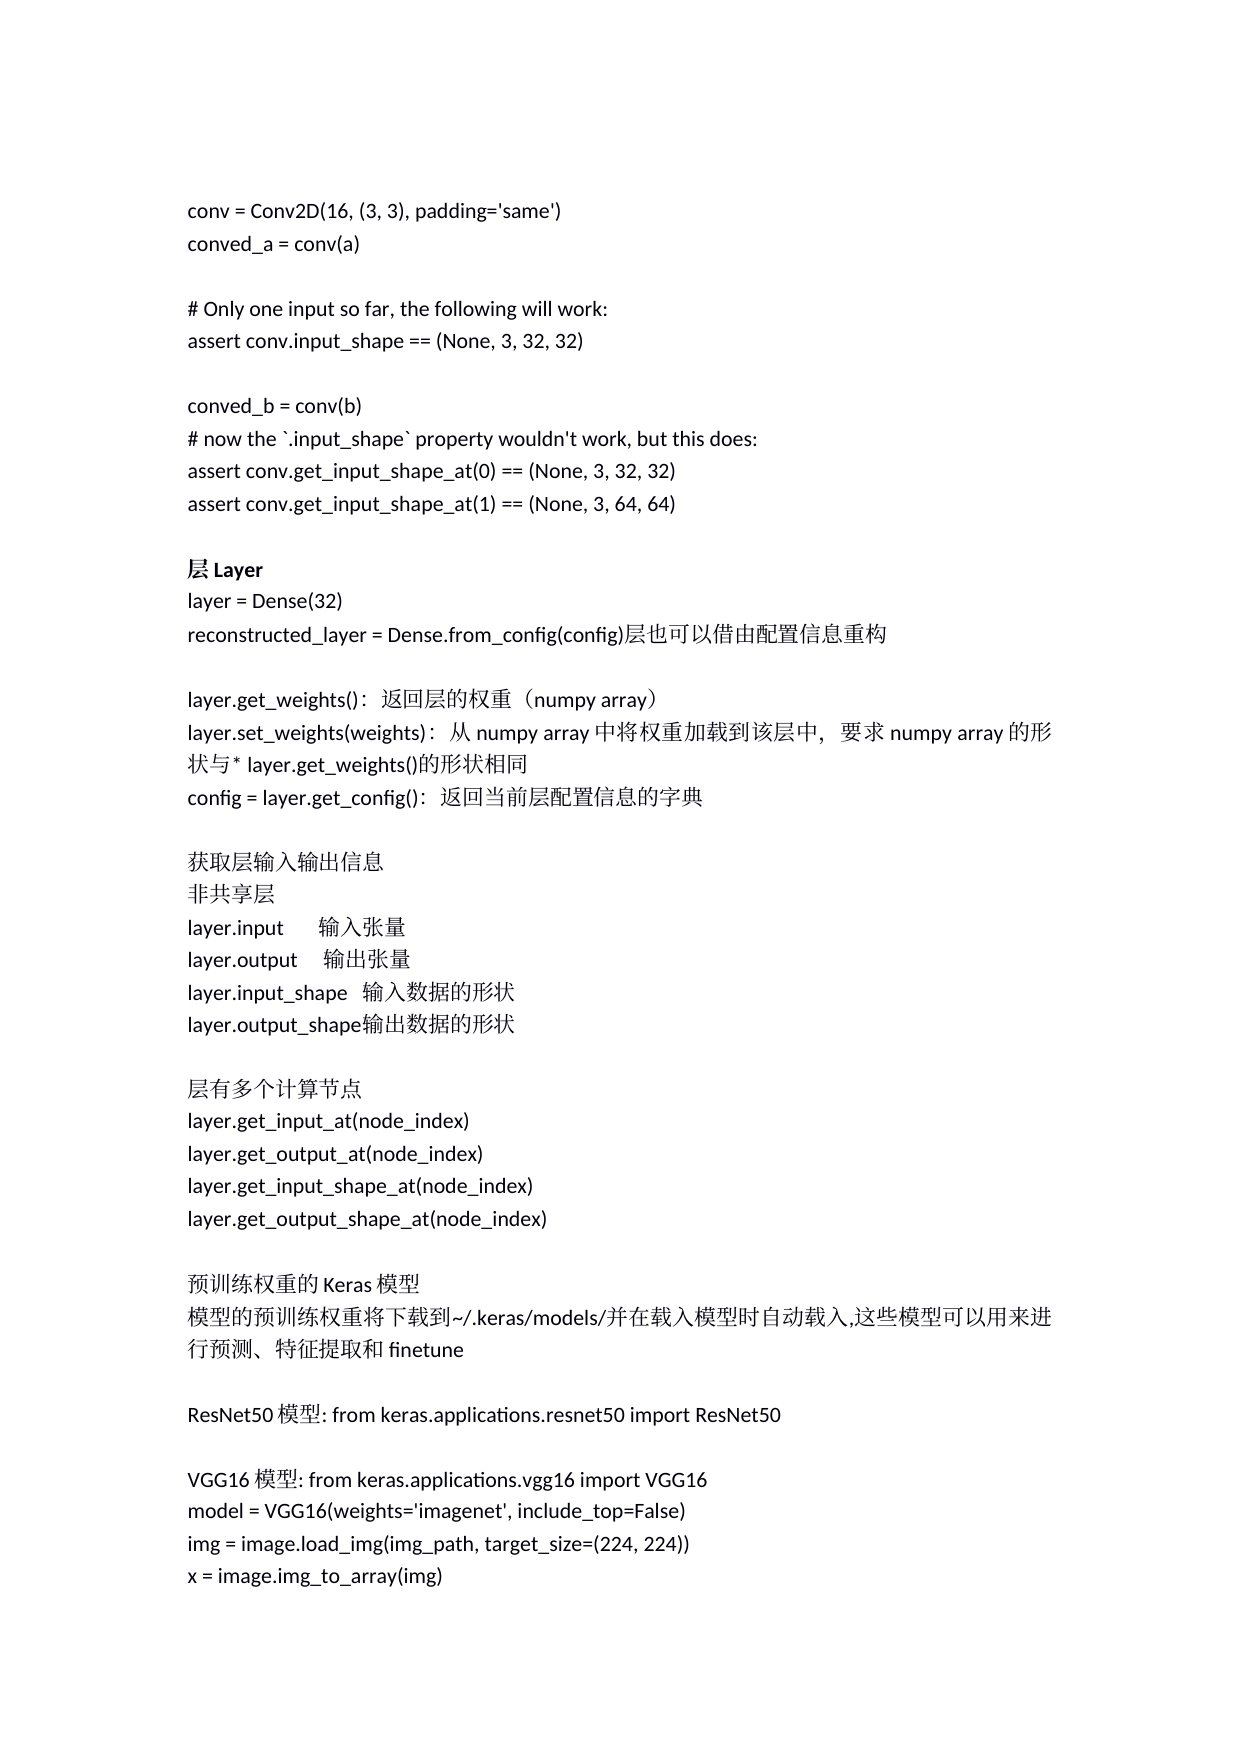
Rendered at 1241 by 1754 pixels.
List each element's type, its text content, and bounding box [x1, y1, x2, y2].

text 层Layer [187, 552, 1053, 584]
text layer = Dense(32) [187, 584, 1053, 617]
text img = image.load_img(img_path, target_size=(224, 224)) [187, 1527, 1053, 1559]
text assert conv.input_shape == (None, 3, 32, 32) [187, 324, 1053, 357]
text # Only one input so far, the following will work: [187, 292, 1053, 324]
text assert conv.get_input_shape_at(0) == (None, 3, 32, 32) [187, 454, 1053, 487]
text # now the `.input_shape` property wouldn't work, but this does: [187, 422, 1053, 454]
text reconstructed_layer = Dense.from_config(config)层也可以借由配置信息重构 [187, 617, 1053, 649]
text model = VGG16(weights='imagenet', include_top=False) [187, 1494, 1053, 1527]
text 模型的预训练权重将下载到~/.keras/models/并在载入模型时自动载入,这些模型可以用来进行预测、特征提取和finetune [187, 1299, 1053, 1364]
text conved_b = conv(b) [187, 389, 1053, 422]
text 获取层输入输出信息 [187, 844, 1053, 877]
text 预训练权重的Keras模型 [187, 1267, 1053, 1299]
text layer.get_weights()：返回层的权重（numpy array） [187, 682, 1053, 714]
text layer.input 输入张量 [187, 909, 1053, 942]
text conved_a = conv(a) [187, 227, 1053, 259]
text layer.get_output_at(node_index) [187, 1137, 1053, 1169]
text layer.get_output_shape_at(node_index) [187, 1202, 1053, 1234]
text conv = Conv2D(16, (3, 3), padding='same') [187, 194, 1053, 227]
text config = layer.get_config()：返回当前层配置信息的字典 [187, 779, 1053, 812]
text layer.output 输出张量 [187, 942, 1053, 974]
text ResNet50模型: from keras.applications.resnet50 import ResNet50 [187, 1397, 1053, 1429]
text assert conv.get_input_shape_at(1) == (None, 3, 64, 64) [187, 487, 1053, 519]
text x = image.img_to_array(img) [187, 1559, 1053, 1592]
text layer.input_shape 输入数据的形状 [187, 974, 1053, 1007]
text layer.get_input_shape_at(node_index) [187, 1169, 1053, 1202]
text layer.set_weights(weights)：从numpy array中将权重加载到该层中，要求numpy array的形状与* layer.get_weights()的形状相同 [187, 714, 1053, 779]
text layer.get_input_at(node_index) [187, 1104, 1053, 1137]
text layer.output_shape 输出数据的形状 [187, 1007, 1053, 1039]
text 层有多个计算节点 [187, 1072, 1053, 1104]
text VGG16模型: from keras.applications.vgg16 import VGG16 [187, 1462, 1053, 1494]
text 非共享层 [187, 877, 1053, 909]
